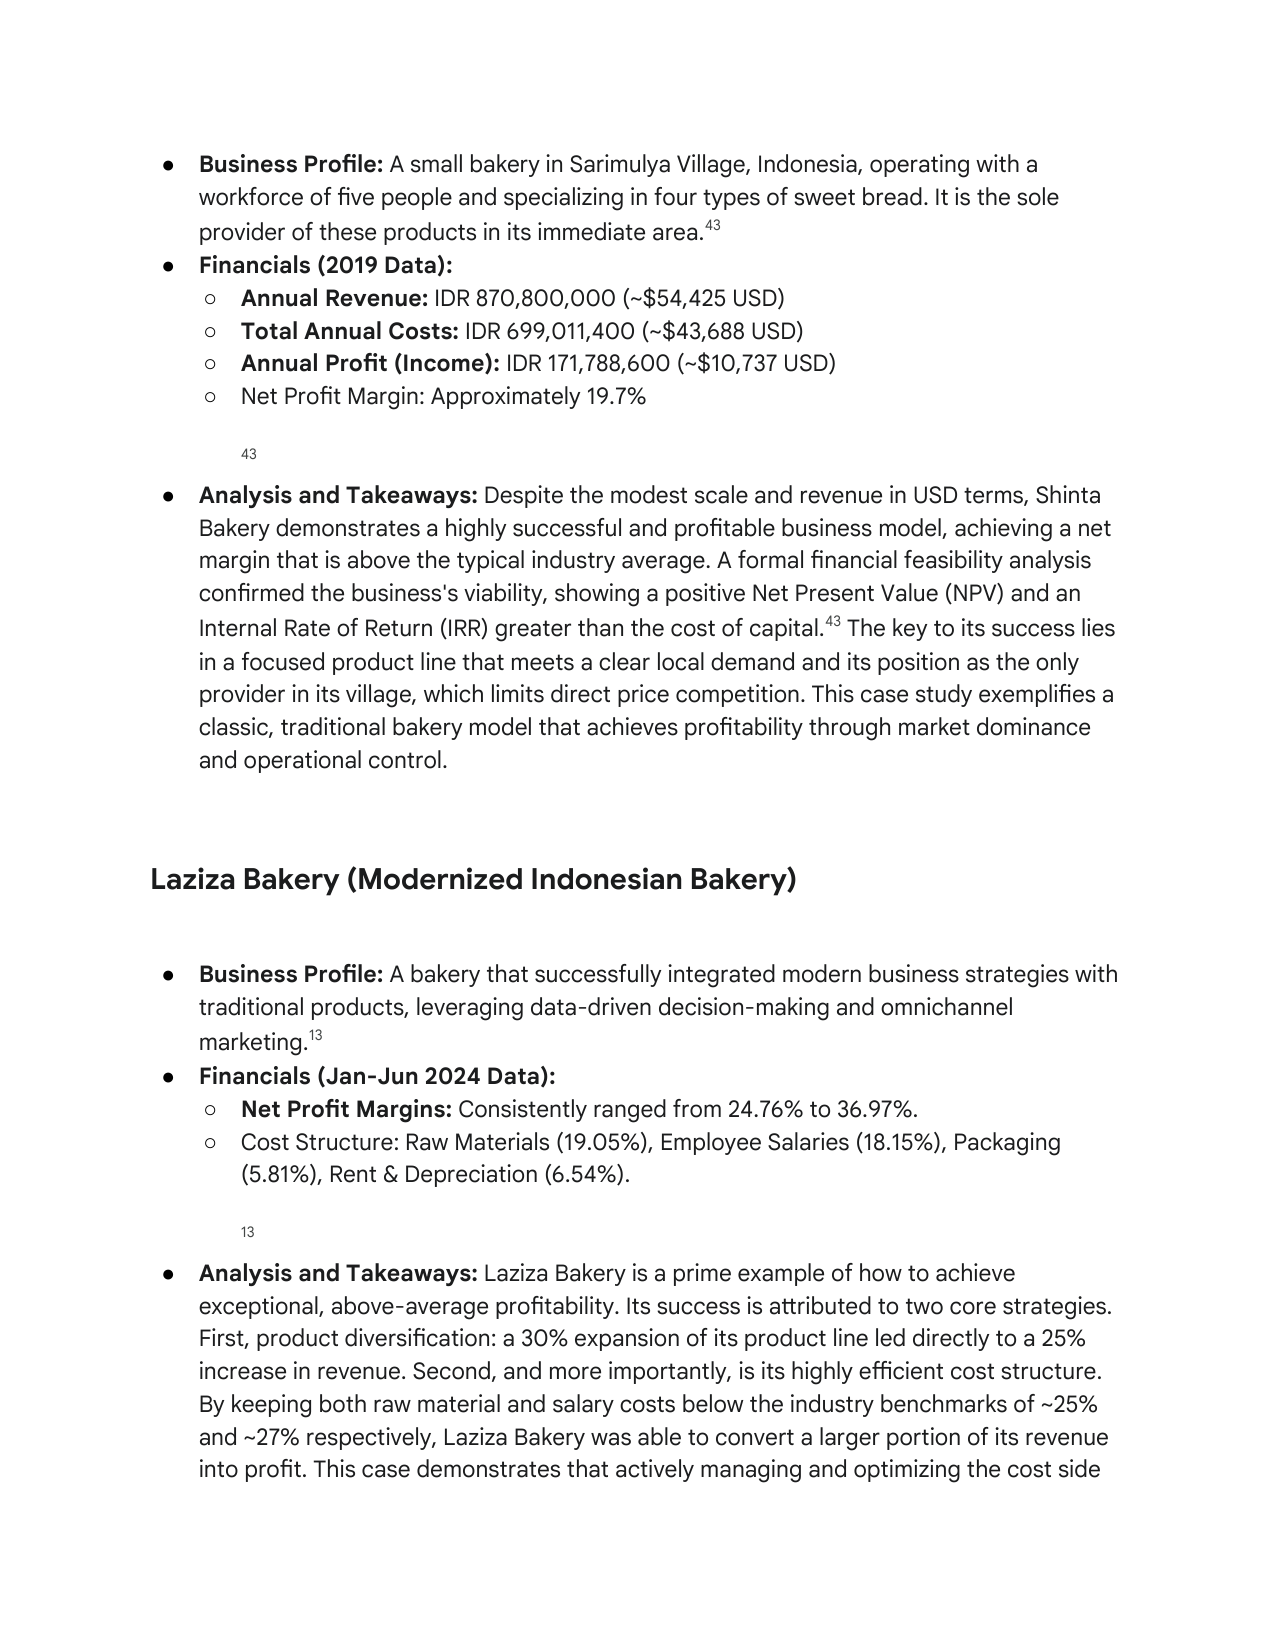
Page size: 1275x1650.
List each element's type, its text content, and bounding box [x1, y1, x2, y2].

list Annual Profit (Income): IDR 171,788,600 (~$10,737 USD) [203, 350, 1125, 378]
list Total Annual Costs: IDR 699,011,400 (~$43,688 USD) [203, 317, 1125, 346]
list Annual Revenue: IDR 870,800,000 (~$54,425 USD) [203, 284, 1125, 313]
subtitle Laziza Bakery (Modernized Indonesian Bakery) [150, 861, 1125, 898]
list Analysis and Takeaways: Despite the modest scale and revenue in USD terms, Shinta Bakery demonstrates a highly successful and profitable business model, achieving a net margin that is above the typical industry average. A formal financial feasibility analysis confirmed the business's viability, showing a positive Net Present Value (NPV) and an Internal Rate of Return (IRR) greater than the cost of capital.43 The key to its success lies in a focused product line that meets a clear local demand and its position as the only provider in its village, which limits direct price competition. This case study exemplifies a classic, traditional bakery model that achieves profitability through market dominance and operational control. [161, 481, 1125, 775]
list Net Profit Margins: Consistently ranged from 24.76% to 36.97%. [203, 1095, 1125, 1124]
list Net Profit Margin: Approximately 19.7% 43 [203, 382, 1125, 477]
list Financials (Jan-Jun 2024 Data): [161, 1062, 1125, 1091]
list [161, 1259, 1125, 1484]
list Financials (2019 Data): [161, 252, 1125, 280]
list Business Profile: A bakery that successfully integrated modern business strategies with traditional products, leveraging data-driven decision-making and omnichannel marketing.13 [161, 961, 1125, 1058]
list Cost Structure: Raw Materials (19.05%), Employee Salaries (18.15%), Packaging (5.81%), Rent & Depreciation (6.54%). 13 [203, 1128, 1125, 1255]
list Business Profile: A small bakery in Sarimulya Village, Indonesia, operating with a workforce of five people and specializing in four types of sweet bread. It is the sole provider of these products in its immediate area.43 [161, 150, 1125, 247]
